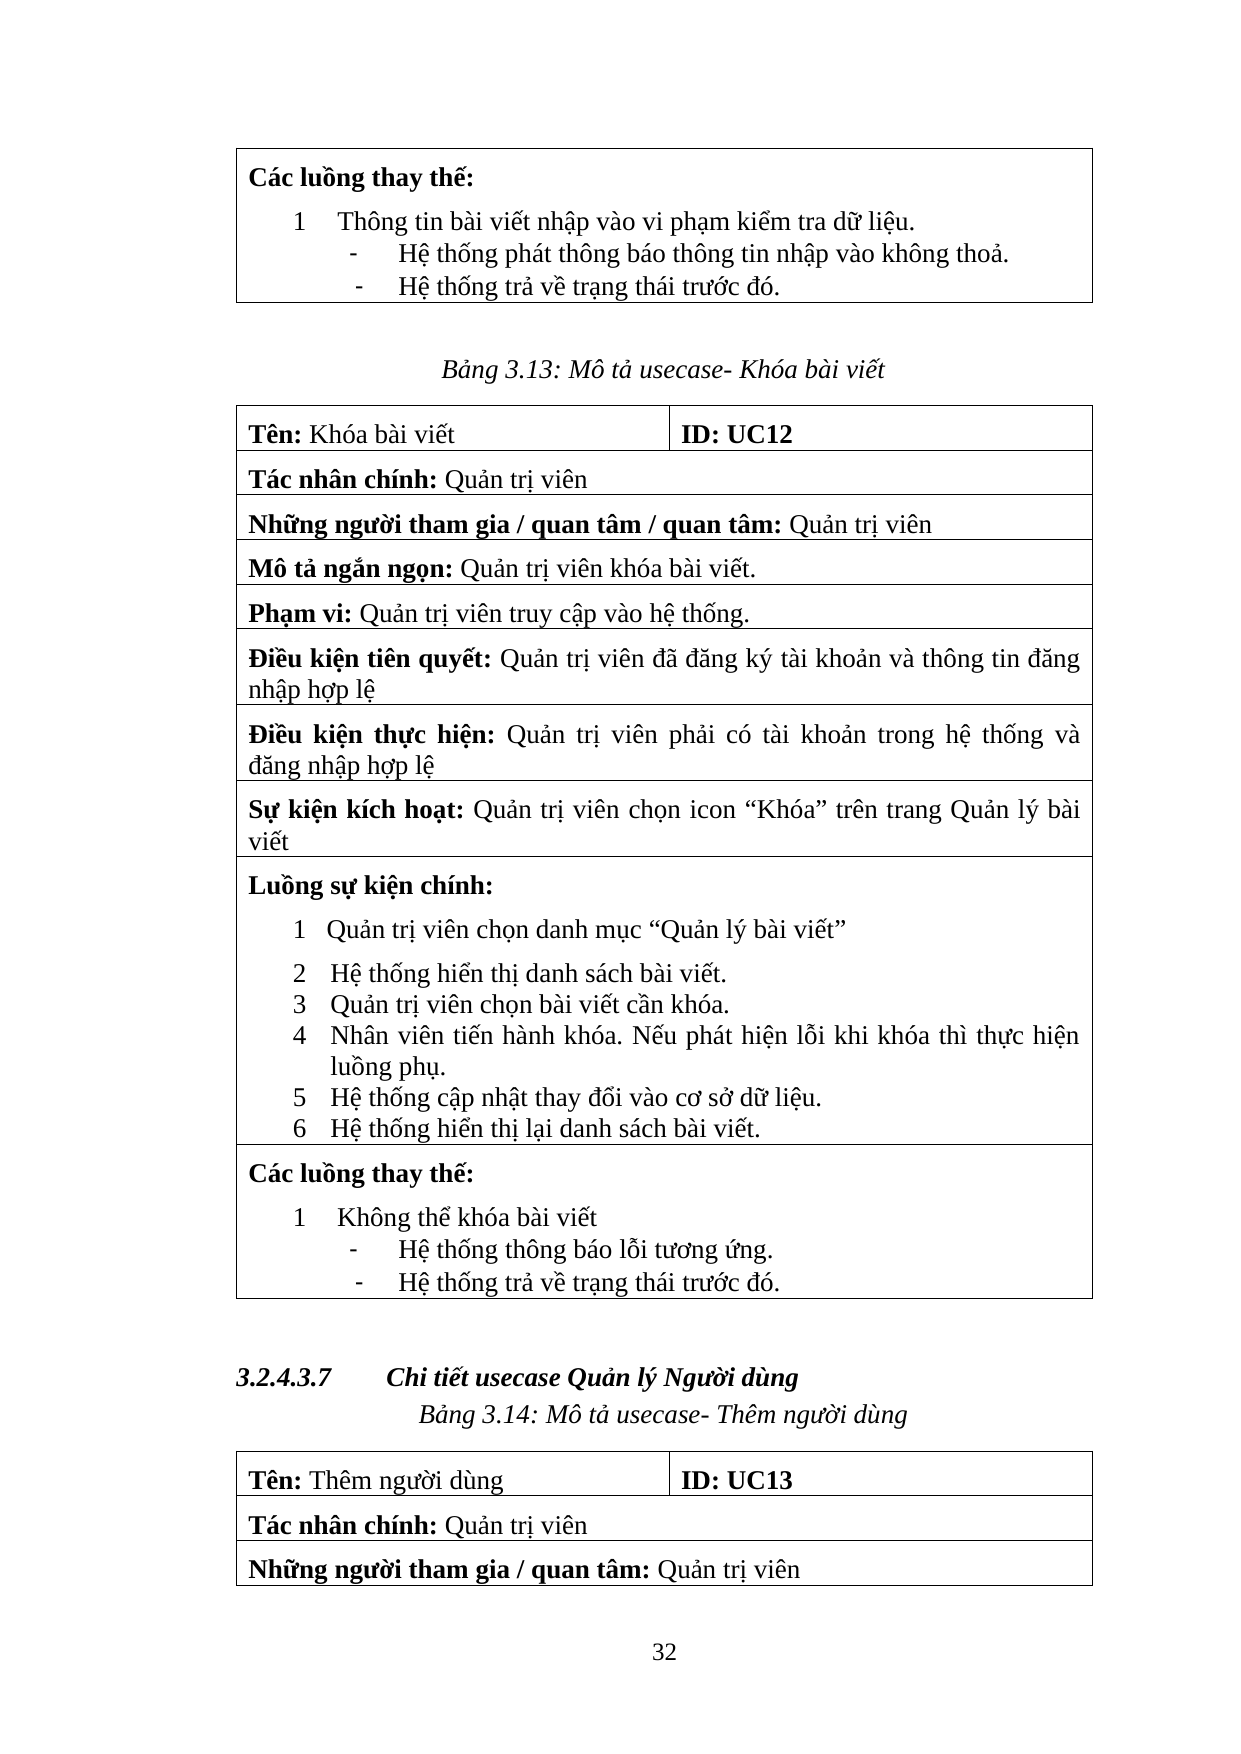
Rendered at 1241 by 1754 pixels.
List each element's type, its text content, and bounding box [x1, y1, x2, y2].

table_header Tên: Thêm người dùng [237, 1452, 669, 1495]
table_cell Điều kiện tiên quyết: Quản trị viên đã đăng ký tài khoản và thông tin đăng nhập hợp lệ [237, 629, 1092, 704]
text Bảng 3.13: Mô tả usecase- Khóa bài viết [236, 353, 1092, 384]
table_cell Sự kiện kích hoạt: Quản trị viên chọn icon “Khóa” trên trang Quản lý bài viết [237, 781, 1092, 856]
subtitle Chi tiết usecase Quản lý Người dùng [236, 1361, 1092, 1392]
text Bảng 3.14: Mô tả usecase- Thêm người dùng [236, 1398, 1092, 1430]
table_cell Những người tham gia / quan tâm / quan tâm: Quản trị viên [237, 495, 1092, 539]
table_header Tên: Khóa bài viết [237, 406, 669, 449]
table_cell Điều kiện thực hiện: Quản trị viên phải có tài khoản trong hệ thống và đăng nhập hợp lệ [237, 705, 1092, 780]
table_cell Luồng sự kiện chính: 1 Quản trị viên chọn danh mục “Quản lý bài viết” Hệ thống hiển thị danh sách bài viết. Quản trị viên chọn bài viết cần khóa. Nhân viên tiến hành khóa. Nếu phát hiện lỗi khi khóa thì thực hiện luồng phụ. Hệ thống cập nhật thay đổi vào cơ sở dữ liệu. Hệ thống hiển thị lại danh sách bài viết. [237, 857, 1092, 1143]
table_cell Các luồng thay thế: Không thể khóa bài viết Hệ thống thông báo lỗi tương ứng. Hệ thống trả về trạng thái trước đó. [237, 1145, 1092, 1298]
table_cell Các luồng thay thế: Thông tin bài viết nhập vào vi phạm kiểm tra dữ liệu. Hệ thống phát thông báo thông tin nhập vào không thoả. Hệ thống trả về trạng thái trước đó. [237, 149, 1092, 302]
table_cell Tác nhân chính: Quản trị viên [237, 1496, 1092, 1540]
table_header ID: UC13 [670, 1452, 1092, 1495]
table_cell Những người tham gia / quan tâm: Quản trị viên [237, 1541, 1092, 1584]
table_cell Mô tả ngắn ngọn: Quản trị viên khóa bài viết. [237, 540, 1092, 584]
table_cell Tác nhân chính: Quản trị viên [237, 451, 1092, 494]
table_header ID: UC12 [670, 406, 1092, 449]
table_cell Phạm vi: Quản trị viên truy cập vào hệ thống. [237, 585, 1092, 628]
